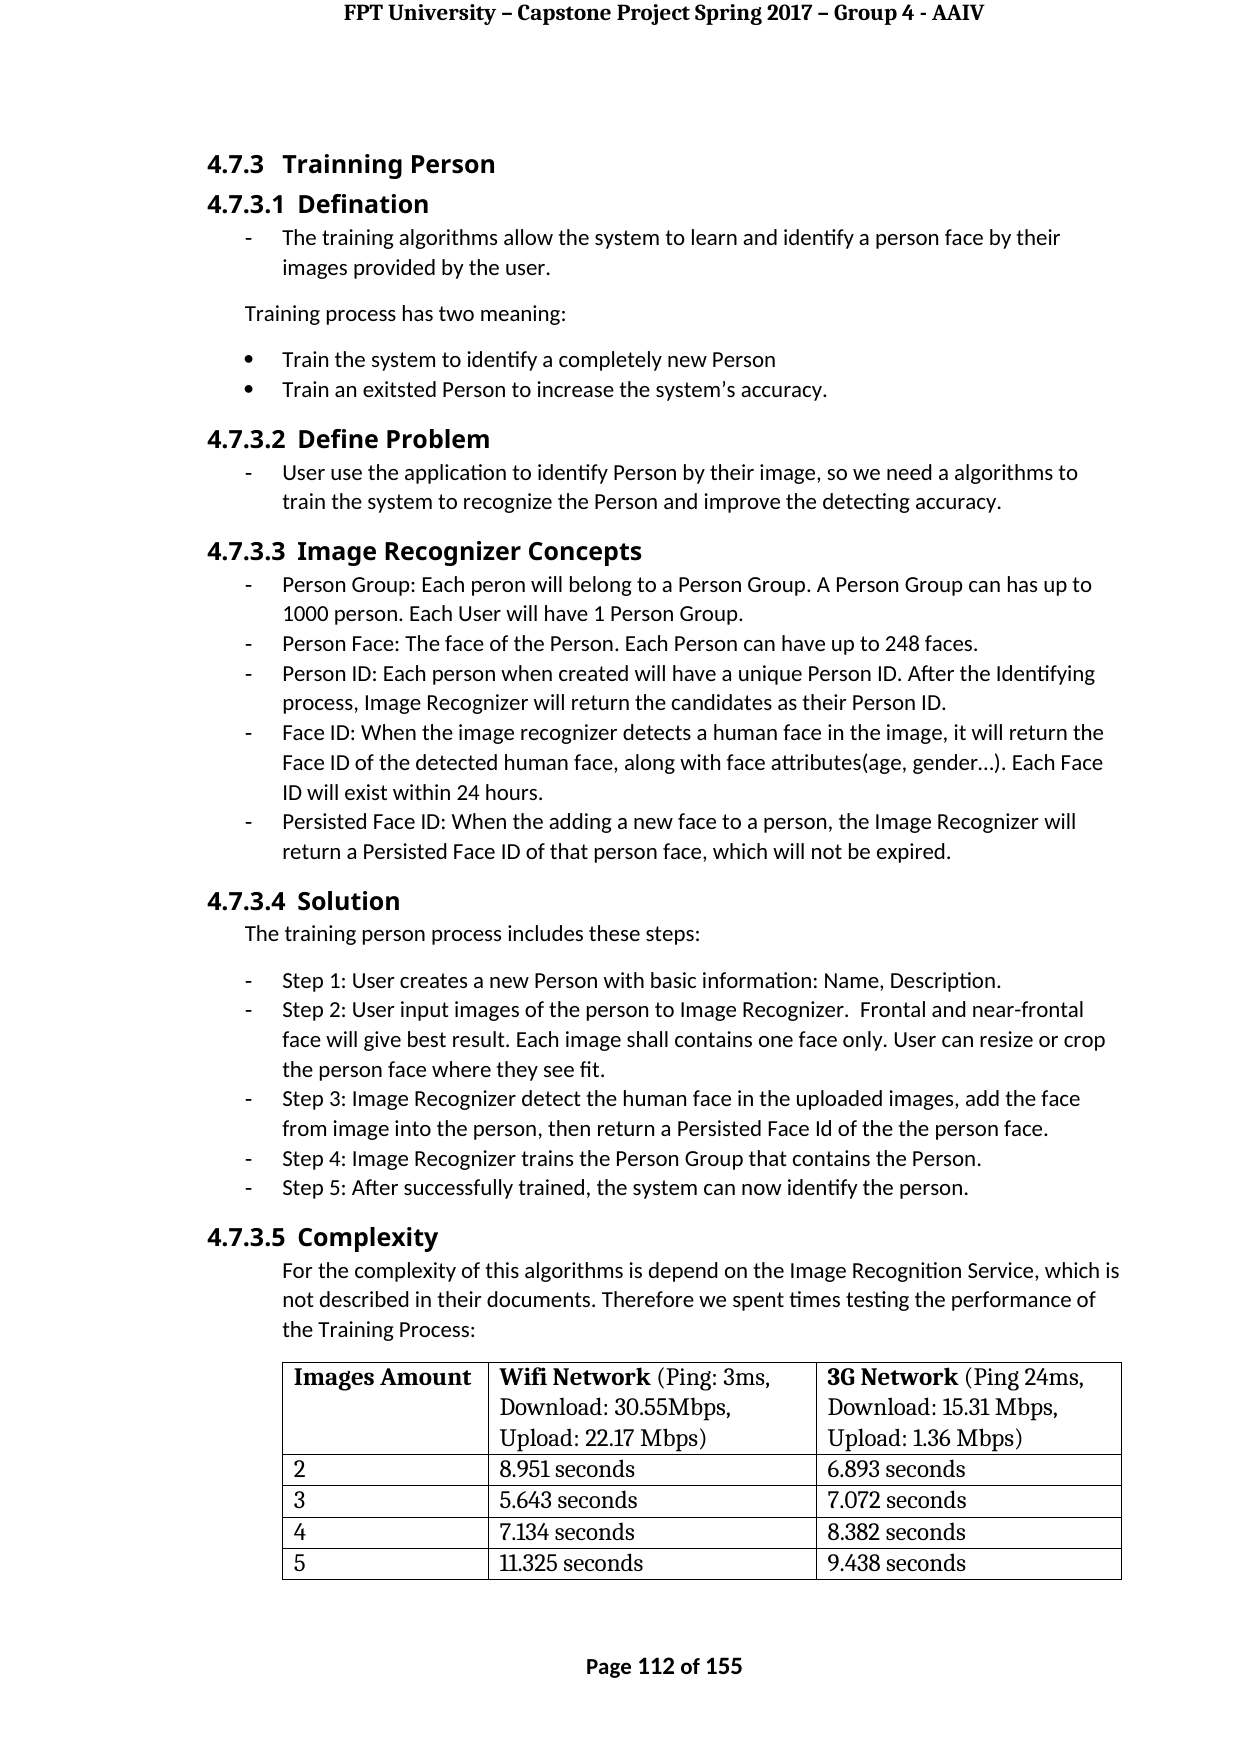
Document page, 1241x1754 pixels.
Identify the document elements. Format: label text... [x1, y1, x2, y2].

subtitle Solution [207, 883, 1122, 917]
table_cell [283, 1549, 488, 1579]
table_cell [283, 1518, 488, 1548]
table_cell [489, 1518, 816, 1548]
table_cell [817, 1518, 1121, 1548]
subtitle Define Problem [207, 422, 1122, 456]
list Person Face: The face of the Person. Each Person can have up to 248 faces. [244, 629, 1122, 657]
list Step 2: User input images of the person to Image Recognizer. Frontal and near-frontal face will give best result. Each image shall contains one face only. User can resize or crop the person face where they see fit. [244, 995, 1122, 1083]
list Step 1: User creates a new Person with basic information: Name, Description. [244, 966, 1122, 994]
list Person Group: Each peron will belong to a Person Group. A Person Group can has up to 1000 person. Each User will have 1 Person Group. [244, 570, 1122, 627]
list The training algorithms allow the system to learn and identify a person face by their images provided by the user. [244, 223, 1122, 281]
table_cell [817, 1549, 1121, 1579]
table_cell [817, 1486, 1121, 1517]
text Training process has two meaning: [207, 299, 1122, 327]
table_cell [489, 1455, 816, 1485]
list Train the system to identify a completely new Person [244, 346, 1122, 374]
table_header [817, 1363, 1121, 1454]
subtitle Trainning Person [207, 147, 1122, 181]
list For the complexity of this algorithms is depend on the Image Recognition Service, which is not described in their documents. Therefore we spent times testing the performance of the Training Process: [282, 1256, 1122, 1343]
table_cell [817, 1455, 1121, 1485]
list Person ID: Each person when created will have a unique Person ID. After the Identifying process, Image Recognizer will return the candidates as their Person ID. [244, 659, 1122, 717]
list Persisted Face ID: When the adding a new face to a person, the Image Recognizer will return a Persisted Face ID of that person face, which will not be expired. [244, 807, 1122, 865]
subtitle Image Recognizer Concepts [207, 534, 1122, 568]
list Step 3: Image Recognizer detect the human face in the uploaded images, add the face from image into the person, then return a Persisted Face Id of the the person face. [244, 1084, 1122, 1142]
list User use the application to identify Person by their image, so we need a algorithms to train the system to recognize the Person and improve the detecting accuracy. [244, 458, 1122, 515]
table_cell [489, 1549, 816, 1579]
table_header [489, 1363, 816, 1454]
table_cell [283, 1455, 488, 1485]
list Step 5: After successfully trained, the system can now identify the person. [244, 1173, 1122, 1202]
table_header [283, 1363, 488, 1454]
text The training person process includes these steps: [207, 919, 1122, 947]
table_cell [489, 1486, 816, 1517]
subtitle Complexity [207, 1220, 1122, 1254]
subtitle Defination [207, 187, 1122, 221]
list Step 4: Image Recognizer trains the Person Group that contains the Person. [244, 1144, 1122, 1172]
list Train an exitsted Person to increase the system’s accuracy. [244, 375, 1122, 403]
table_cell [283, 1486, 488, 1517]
list Face ID: When the image recognizer detects a human face in the image, it will return the Face ID of the detected human face, along with face attributes(age, gender…). Each Face ID will exist within 24 hours. [244, 718, 1122, 806]
